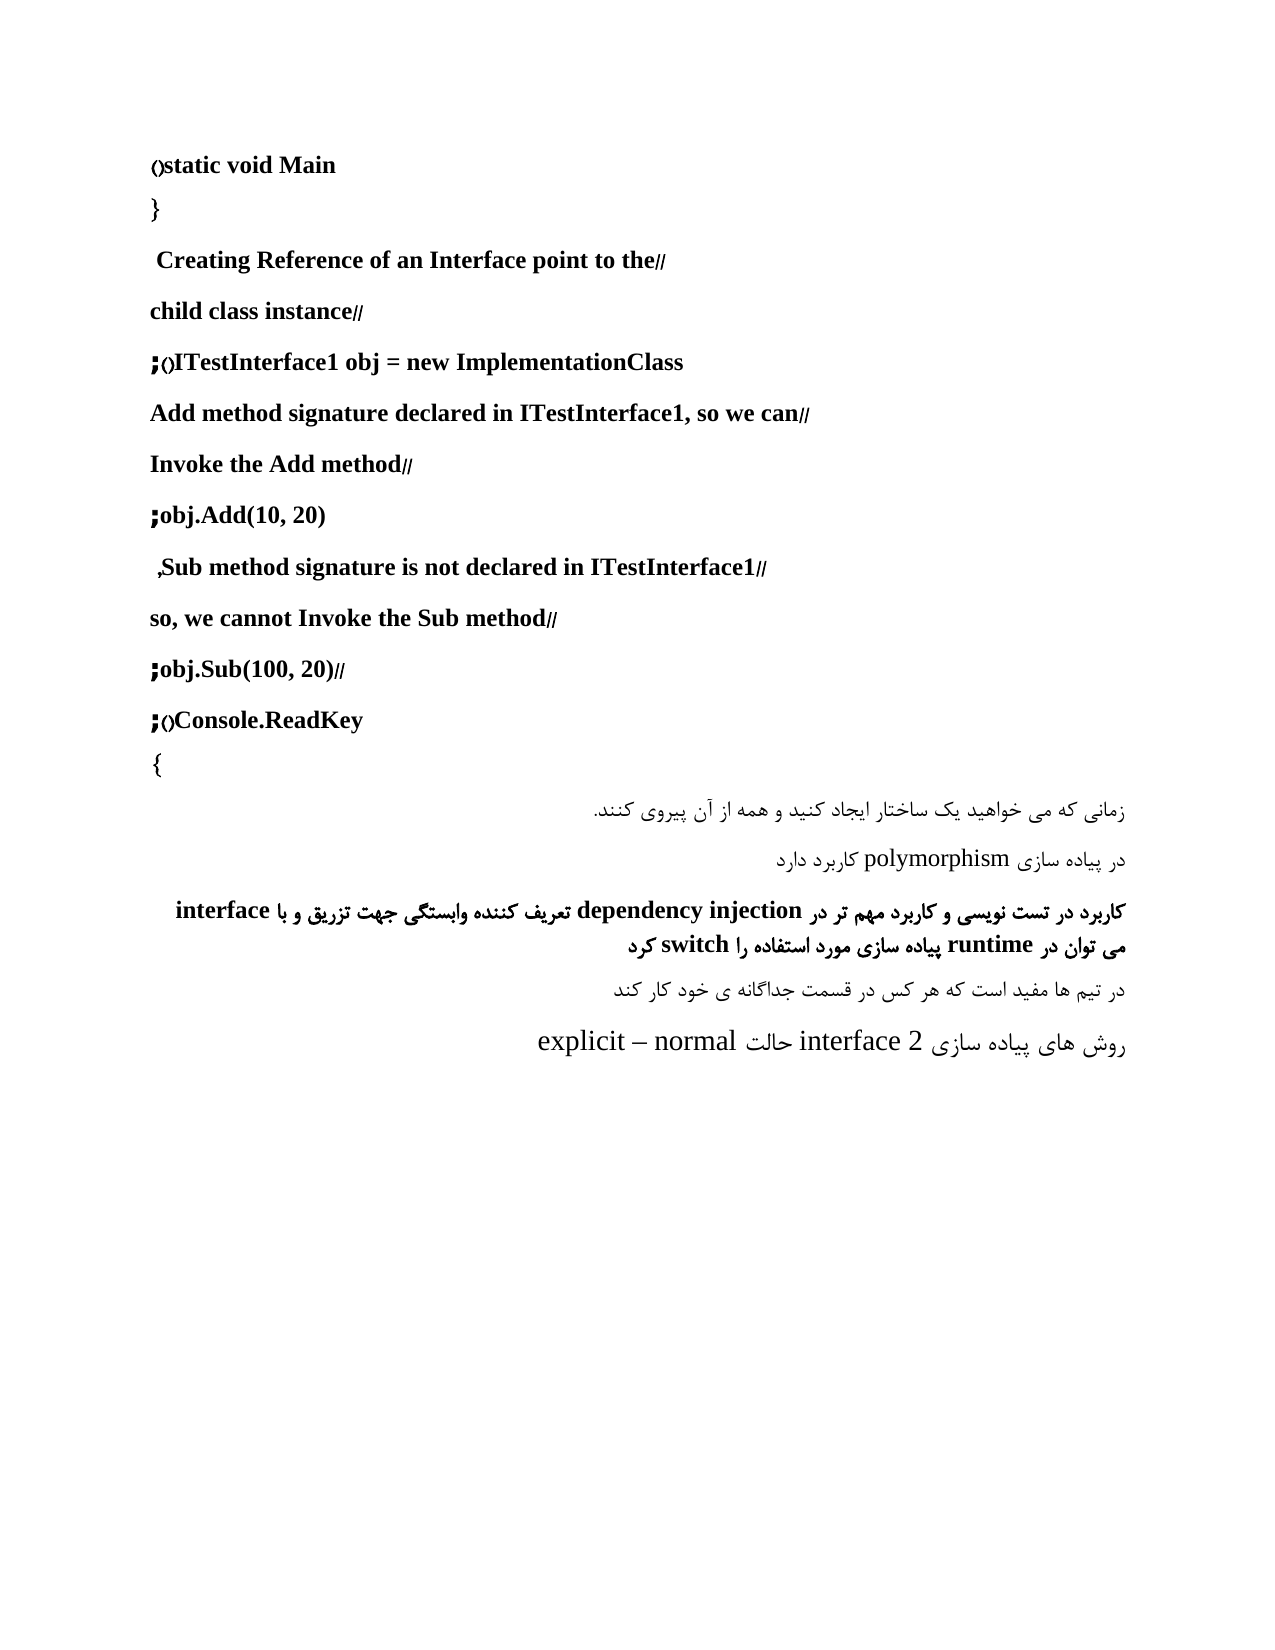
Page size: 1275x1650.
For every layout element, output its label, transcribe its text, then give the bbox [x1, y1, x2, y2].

text در تیم ها مفید است که هر کس در قسمت جداگانه ی خود کار کند [150, 980, 1125, 1005]
text //Add method signature declared in ITestInterface1, so we can [150, 398, 1125, 430]
text //obj.Sub(100, 20); [150, 654, 1125, 686]
text در پیاده سازی polymorphism کاربرد دارد [150, 843, 1125, 876]
text Console.ReadKey(); [150, 705, 1125, 737]
text ITestInterface1 obj = new ImplementationClass(); [150, 347, 1125, 379]
text obj.Add(10, 20); [150, 501, 1125, 532]
text //Invoke the Add method [150, 449, 1125, 481]
text //child class instance [150, 296, 1125, 328]
text زمانی که می خواهید یک ساختار ایجاد کنید و همه از آن پیروی کنند. [150, 800, 1125, 825]
text روش های پیاده سازی interface 2 حالت explicit – normal [150, 1023, 1125, 1061]
text کاربرد در تست نویسی و کاربرد مهم تر در dependency injection تعریف کننده وابستگی جهت تزریق و با interface می توان در runtime پیاده سازی مورد استفاده را switch کرد [150, 895, 1125, 961]
text //Sub method signature is not declared in ITestInterface1, [150, 552, 1125, 584]
text static void Main() [150, 150, 1125, 182]
text //Creating Reference of an Interface point to the [150, 245, 1125, 277]
text { [150, 201, 1125, 226]
text } [150, 756, 1125, 781]
text //so, we cannot Invoke the Sub method [150, 603, 1125, 635]
